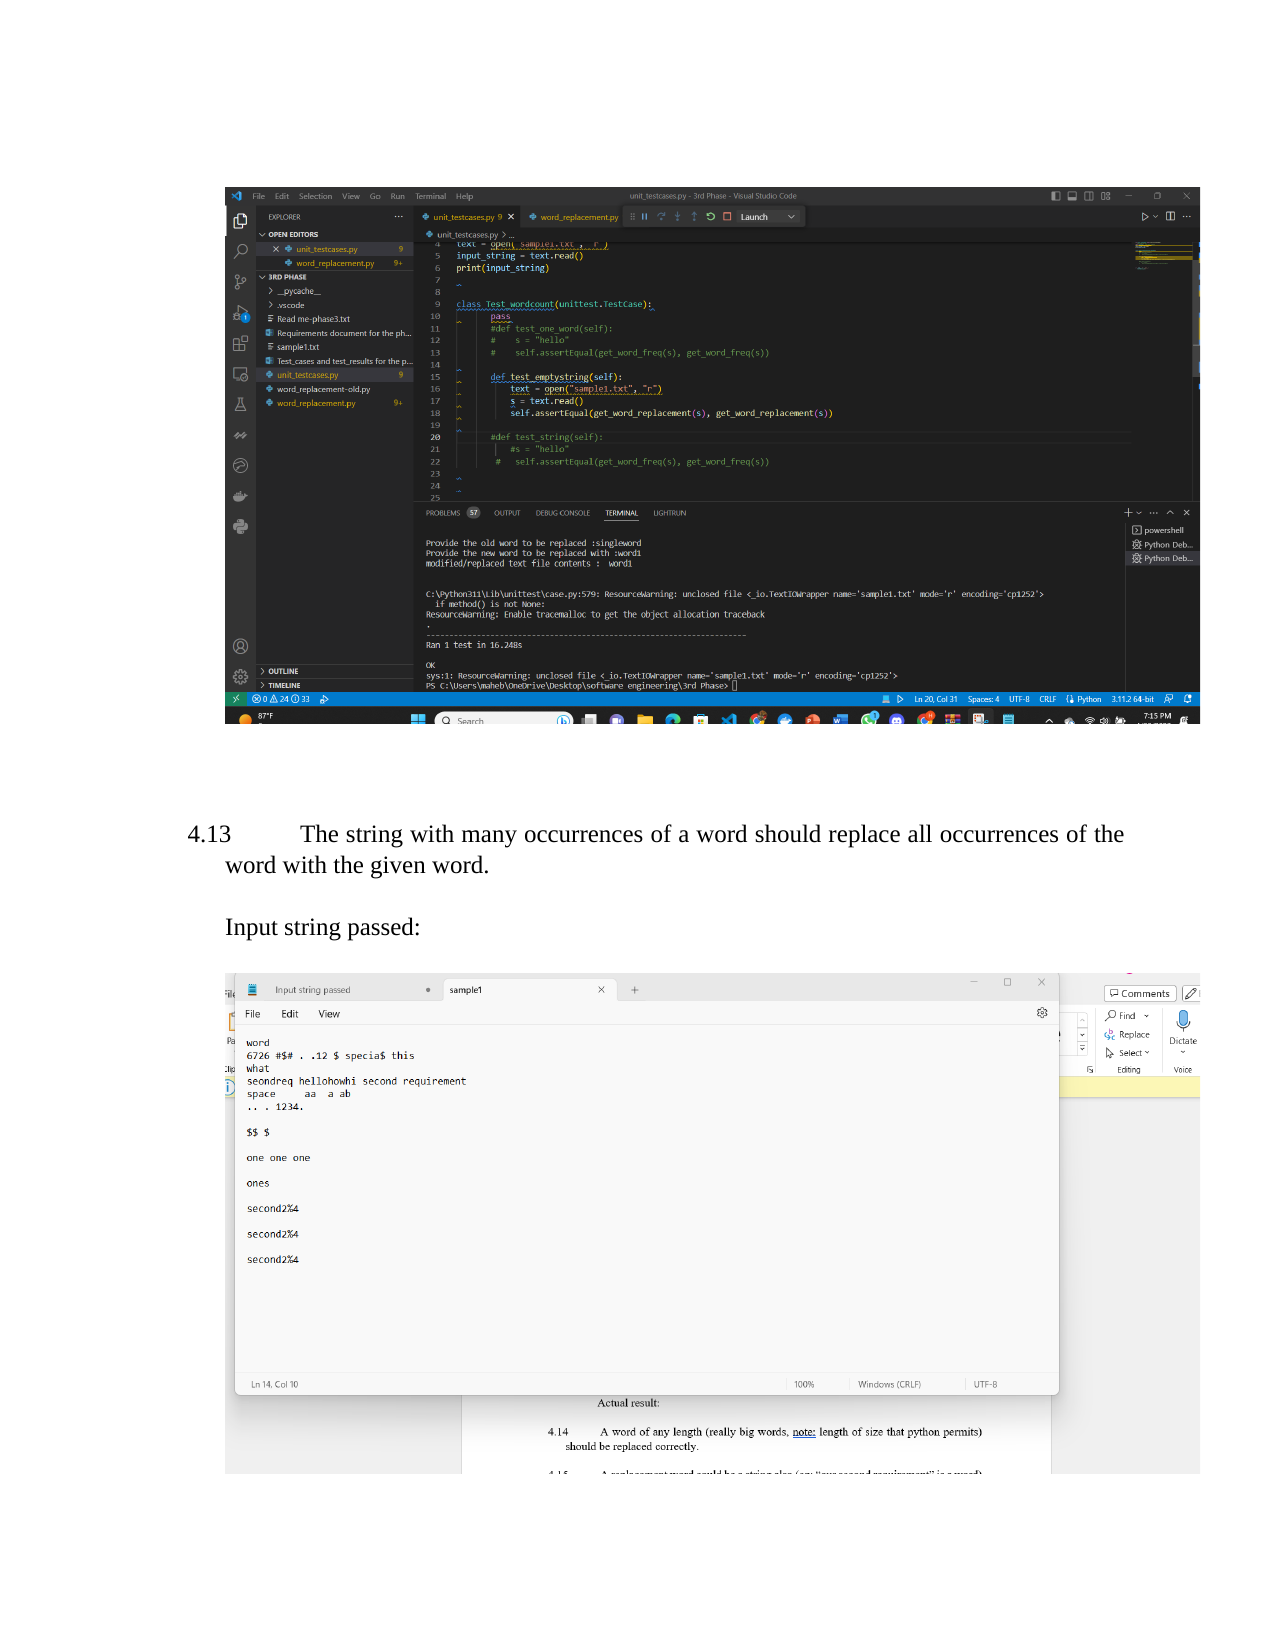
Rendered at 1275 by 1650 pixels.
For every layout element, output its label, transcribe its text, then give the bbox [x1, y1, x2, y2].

list Input string passed: [225, 912, 1125, 941]
picture [225, 973, 1200, 1474]
list The string with many occurrences of a word should replace all occurrences of the word with the given word. [187, 819, 1125, 878]
picture [225, 187, 1200, 724]
